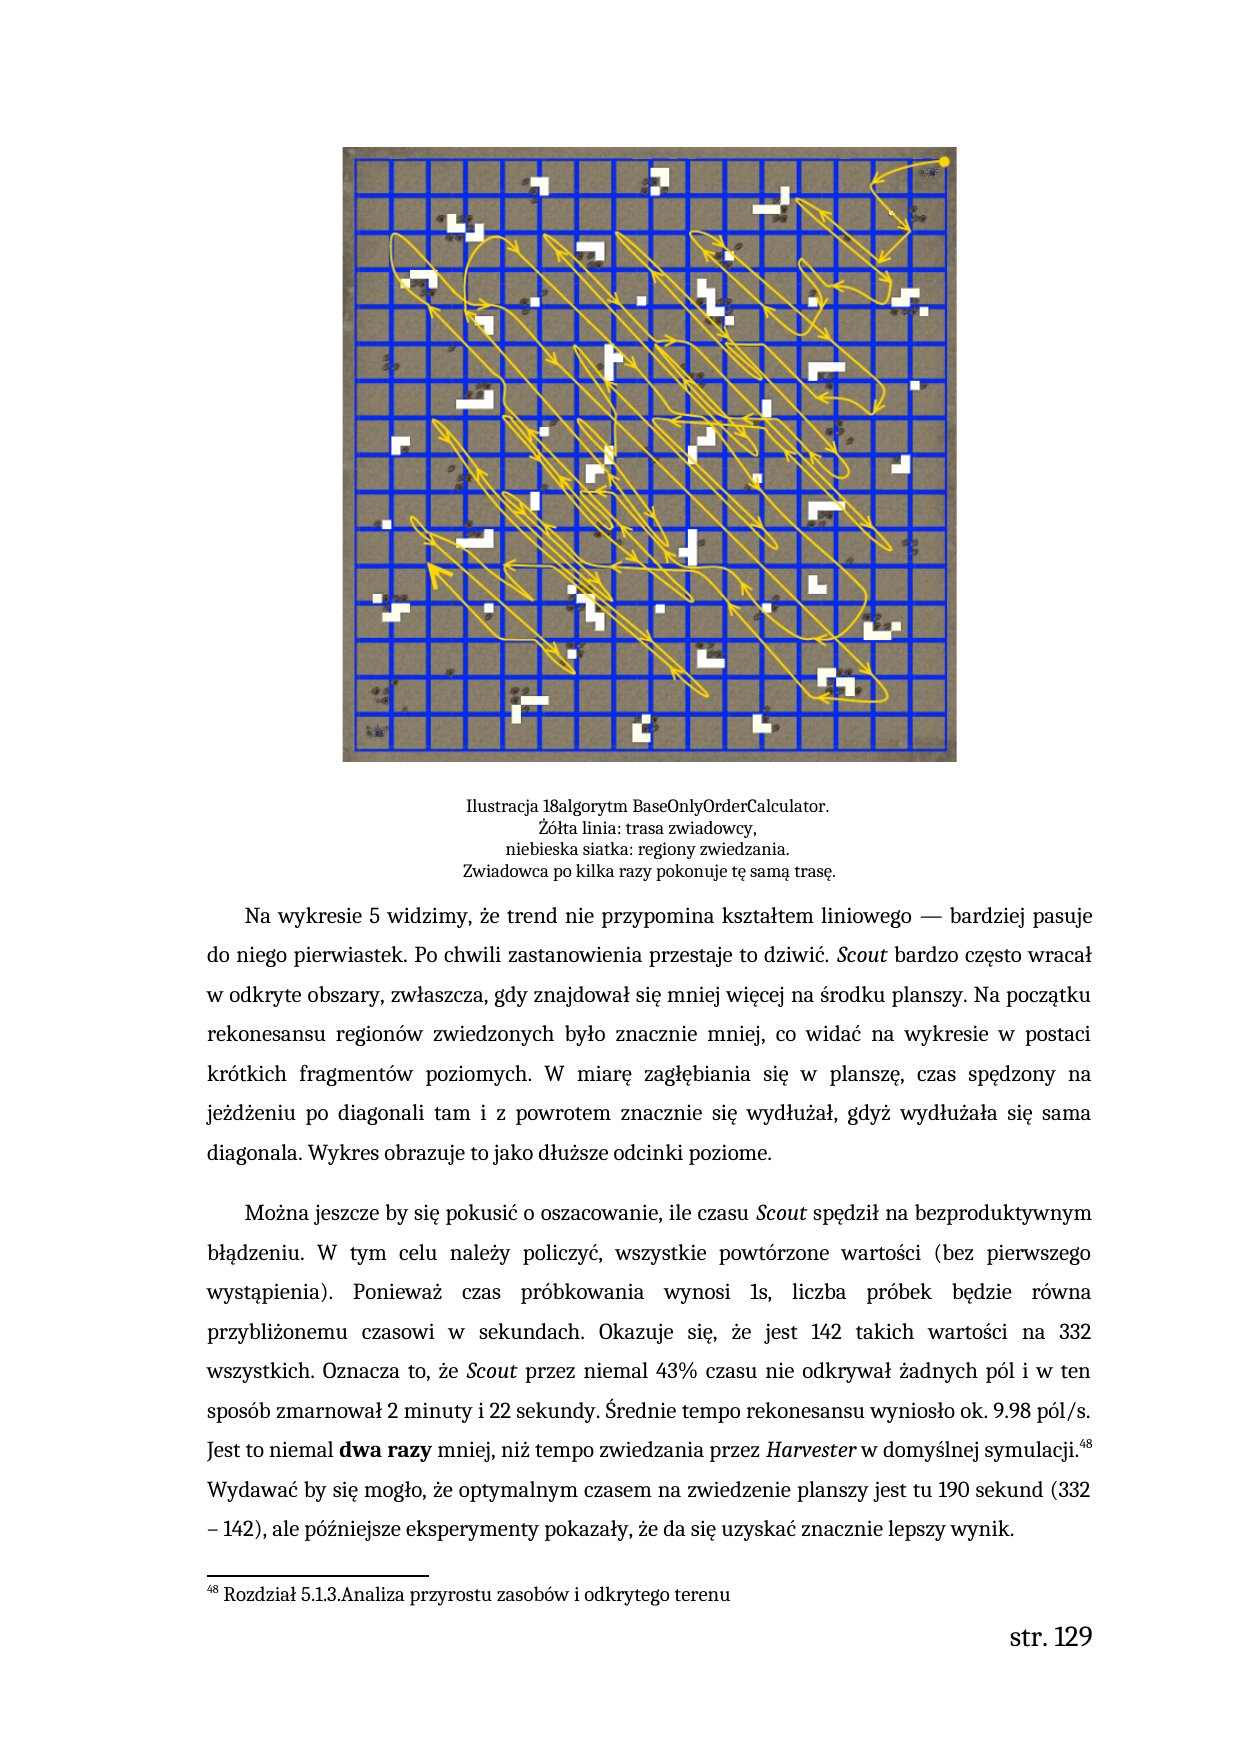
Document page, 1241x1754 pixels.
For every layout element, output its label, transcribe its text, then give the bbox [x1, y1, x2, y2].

text Można jeszcze by się pokusić o oszacowanie, ile czasu Scout spędził na bezproduktywnym błądzeniu. W tym celu należy policzyć, wszystkie powtórzone wartości (bez pierwszego wystąpienia). Ponieważ czas próbkowania wynosi 1s, liczba próbek będzie równa przybliżonemu czasowi w sekundach. Okazuje się, że jest 142 takich wartości na 332 wszystkich. Oznacza to, że Scout przez niemal 43% czasu nie odkrywał żadnych pól i w ten sposób zmarnował 2 minuty i 22 sekundy. Średnie tempo rekonesansu wyniosło ok. 9.98 pól/s. Jest to niemal dwa razy mniej, niż tempo zwiedzania przez Harvester w domyślnej symulacji. Wydawać by się mogło, że optymalnym czasem na zwiedzenie planszy jest tu 190 sekund (332 – 142), ale późniejsze eksperymenty pokazały, że da się uzyskać znacznie lepszy wynik. [207, 1200, 1092, 1542]
text Na wykresie 5 widzimy, że trend nie przypomina kształtem liniowego — bardziej pasuje do niego pierwiastek. Po chwili zastanowienia przestaje to dziwić. Scout bardzo często wracał w odkryte obszary, zwłaszcza, gdy znajdował się mniej więcej na środku planszy. Na początku rekonesansu regionów zwiedzonych było znacznie mniej, co widać na wykresie w postaci krótkich fragmentów poziomych. W miarę zagłębiania się w planszę, czas spędzony na jeżdżeniu po diagonali tam i z powrotem znacznie się wydłużał, gdyż wydłużała się sama diagonala. Wykres obrazuje to jako dłuższe odcinki poziome. [207, 903, 1092, 1166]
picture [342, 147, 957, 762]
